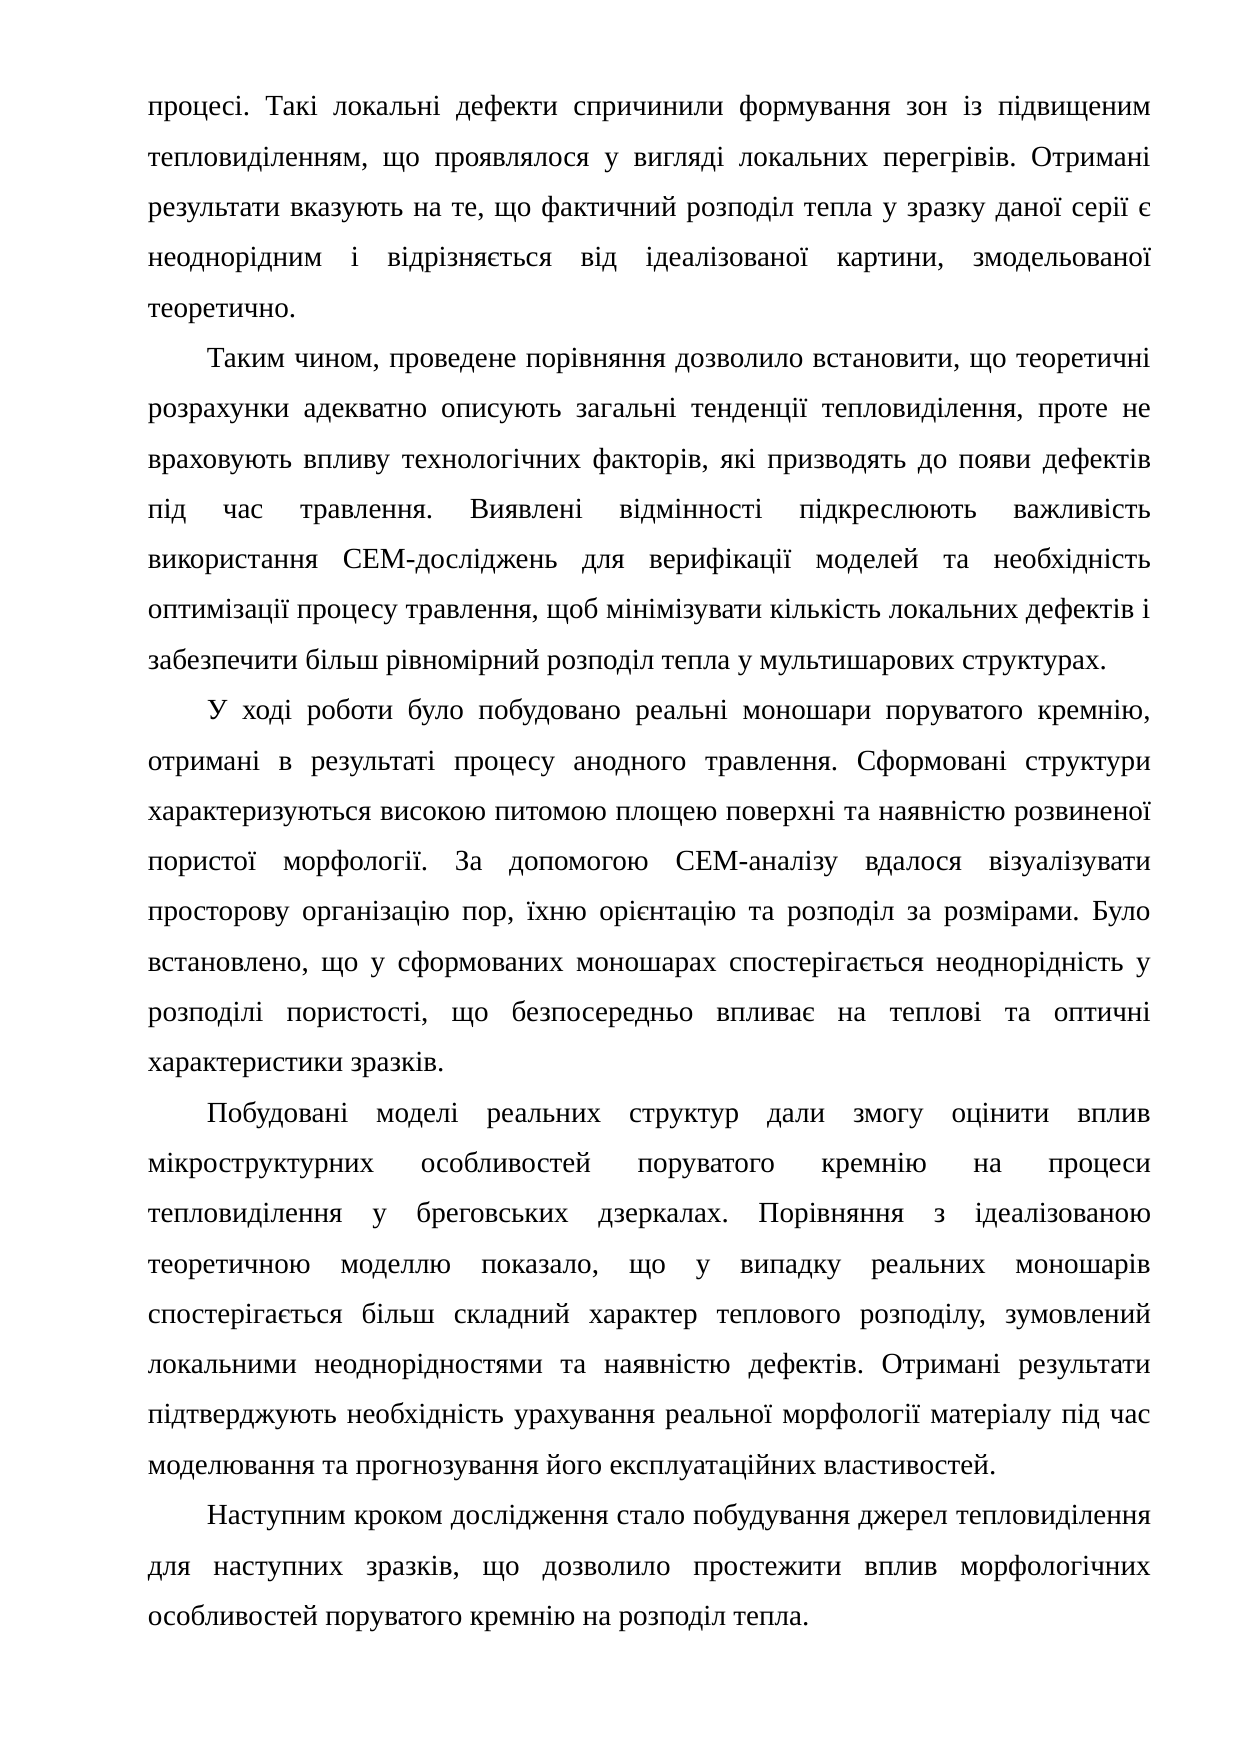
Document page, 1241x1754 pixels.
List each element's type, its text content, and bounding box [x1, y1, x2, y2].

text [148, 88, 1152, 323]
text Таким чином, проведене порівняння дозволило встановити, що теоретичні розрахунки адекватно описують загальні тенденції тепловиділення, проте не враховують впливу технологічних факторів, які призводять до появи дефектів під час травлення. Виявлені відмінності підкреслюють важливість використання СЕМ-досліджень для верифікації моделей та необхідність оптимізації процесу травлення, щоб мінімізувати кількість локальних дефектів і забезпечити більш рівномірний розподіл тепла у мультишарових структурах. [148, 340, 1152, 676]
text Побудовані моделі реальних структур дали змогу оцінити вплив мікроструктурних особливостей поруватого кремнію на процеси тепловиділення у бреговських дзеркалах. Порівняння з ідеалізованою теоретичною моделлю показало, що у випадку реальних моношарів спостерігається більш складний характер теплового розподілу, зумовлений локальними неоднорідностями та наявністю дефектів. Отримані результати підтверджують необхідність урахування реальної морфології матеріалу під час моделювання та прогнозування його експлуатаційних властивостей. [148, 1095, 1152, 1481]
text Наступним кроком дослідження стало побудування джерел тепловиділення для наступних зразків, що дозволило простежити вплив морфологічних особливостей поруватого кремнію на розподіл тепла. [148, 1497, 1152, 1631]
text У ході роботи було побудовано реальні моношари поруватого кремнію, отримані в результаті процесу анодного травлення. Сформовані структури характеризуються високою питомою площею поверхні та наявністю розвиненої пористої морфології. За допомогою СЕМ-аналізу вдалося візуалізувати просторову організацію пор, їхню орієнтацію та розподіл за розмірами. Було встановлено, що у сформованих моношарах спостерігається неоднорідність у розподілі пористості, що безпосередньо впливає на теплові та оптичні характеристики зразків. [148, 692, 1152, 1078]
